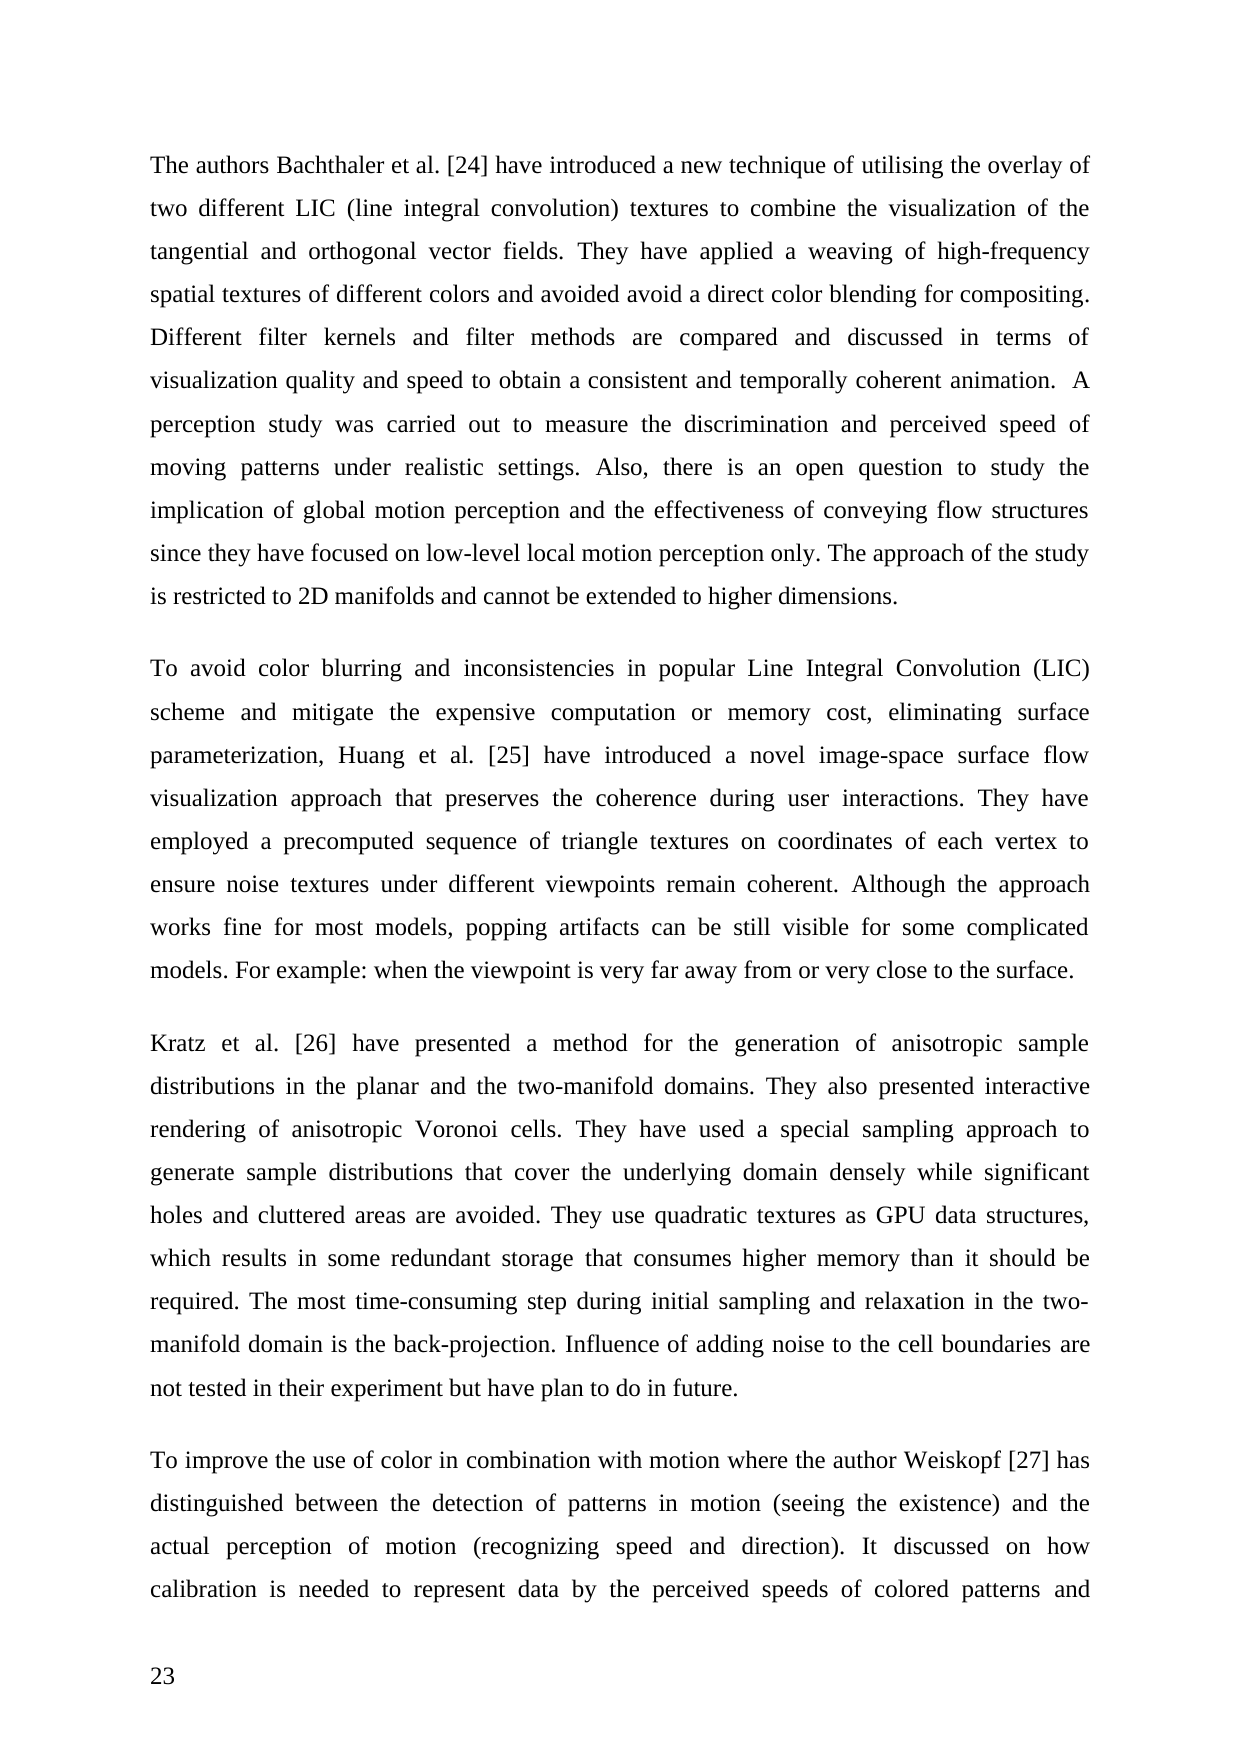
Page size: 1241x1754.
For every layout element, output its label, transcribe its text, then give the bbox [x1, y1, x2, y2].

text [150, 1445, 1090, 1603]
text The authors Bachthaler et al. [24] have introduced a new technique of utilising the overlay of two different LIC (line integral convolution) textures to combine the visualization of the tangential and orthogonal vector fields. They have applied a weaving of high-frequency spatial textures of different colors and avoided avoid a direct color blending for compositing. Different filter kernels and filter methods are compared and discussed in terms of visualization quality and speed to obtain a consistent and temporally coherent animation. A perception study was carried out to measure the discrimination and perceived speed of moving patterns under realistic settings. Also, there is an open question to study the implication of global motion perception and the effectiveness of conveying flow structures since they have focused on low-level local motion perception only. The approach of the study is restricted to 2D manifolds and cannot be extended to higher dimensions. [150, 150, 1090, 610]
text To avoid color blurring and inconsistencies in popular Line Integral Convolution (LIC) scheme and mitigate the expensive computation or memory cost, eliminating surface parameterization, Huang et al. [25] have introduced a novel image-space surface flow visualization approach that preserves the coherence during user interactions. They have employed a precomputed sequence of triangle textures on coordinates of each vertex to ensure noise textures under different viewpoints remain coherent. Although the approach works fine for most models, popping artifacts can be still visible for some complicated models. For example: when the viewpoint is very far away from or very close to the surface. [150, 653, 1090, 984]
text Kratz et al. [26] have presented a method for the generation of anisotropic sample distributions in the planar and the two-manifold domains. They also presented interactive rendering of anisotropic Voronoi cells. They have used a special sampling approach to generate sample distributions that cover the underlying domain densely while significant holes and cluttered areas are avoided. They use quadratic textures as GPU data structures, which results in some redundant storage that consumes higher memory than it should be required. The most time-consuming step during initial sampling and relaxation in the two-manifold domain is the back-projection. Influence of adding noise to the cell boundaries are not tested in their experiment but have plan to do in future. [150, 1028, 1090, 1401]
